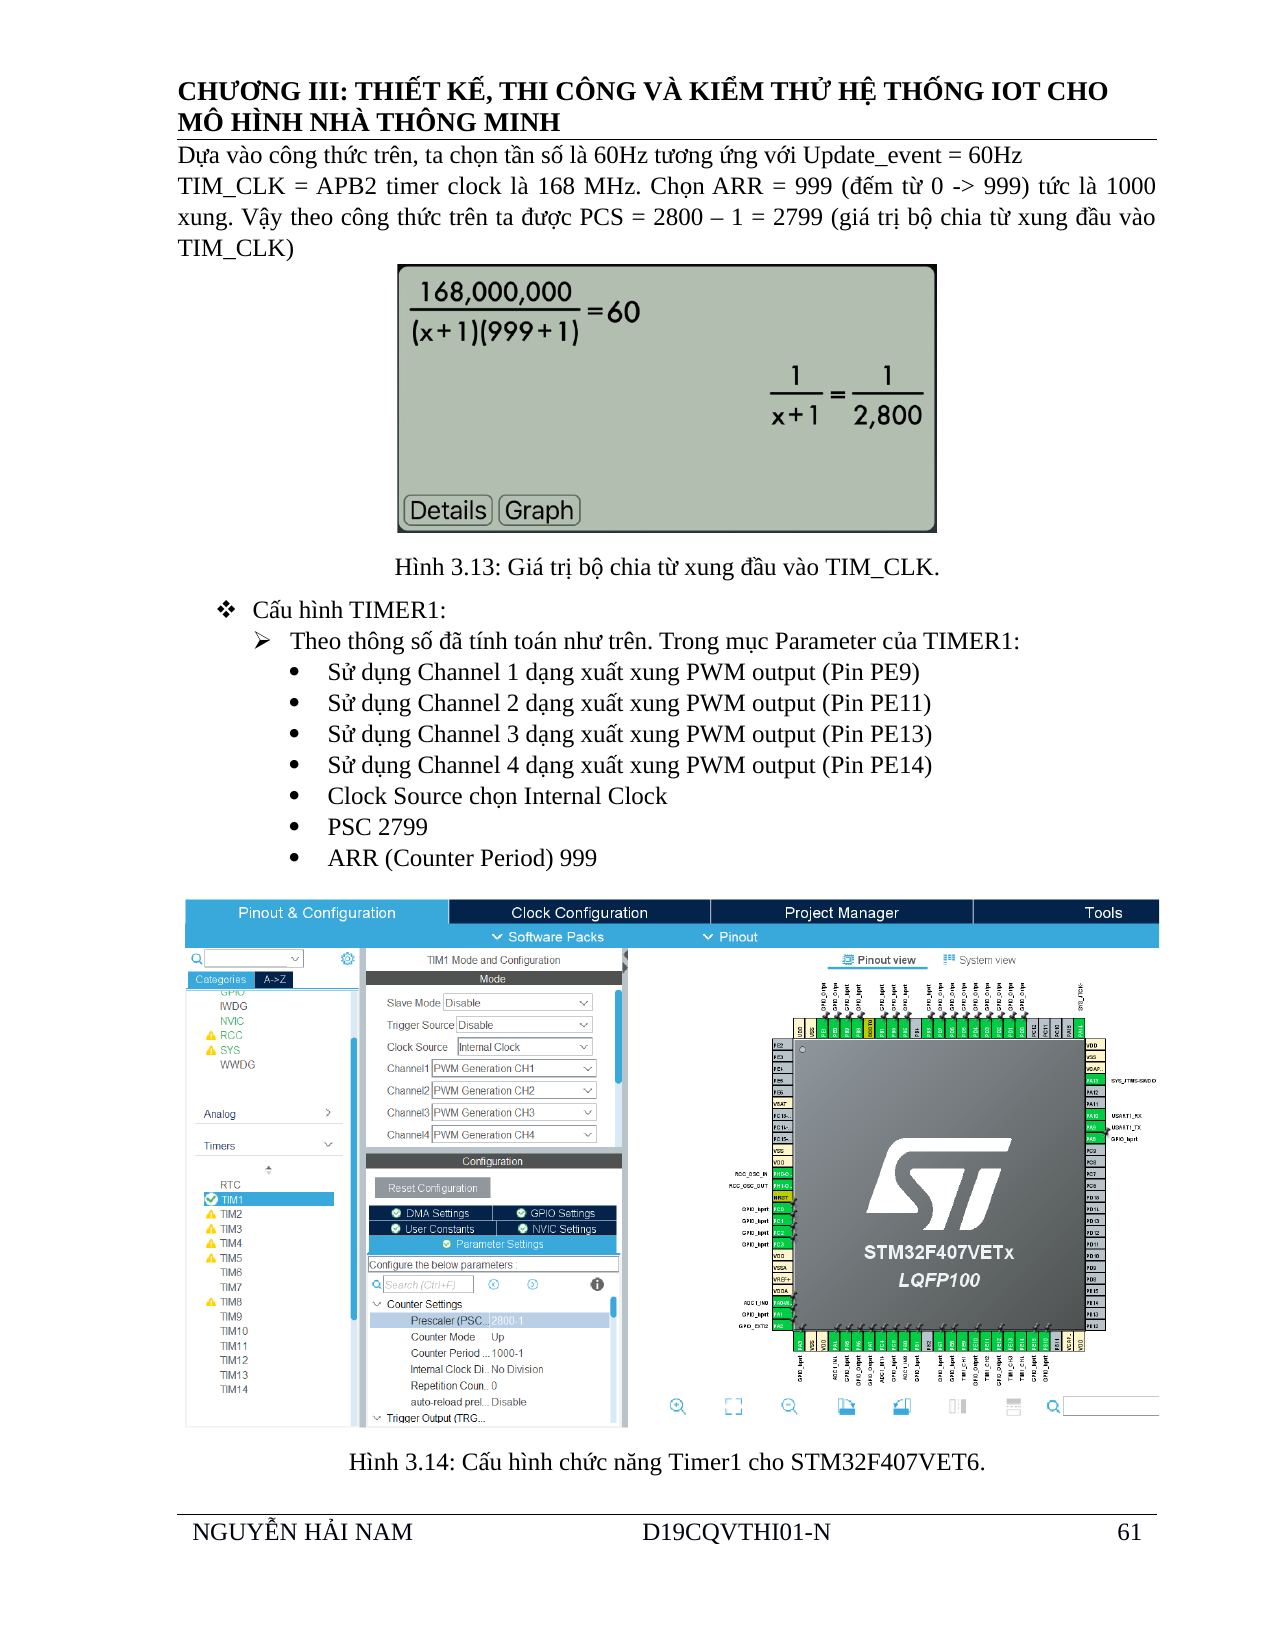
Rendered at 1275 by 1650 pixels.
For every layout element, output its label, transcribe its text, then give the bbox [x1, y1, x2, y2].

list Cấu hình TIMER1: [215, 595, 1157, 624]
list Clock Source chọn Internal Clock [290, 781, 1157, 810]
text Hình 3.14: Cấu hình chức năng Timer1 cho STM32F407VET6. [177, 1447, 1157, 1475]
text TIM_CLK = APB2 timer clock là 168 MHz. Chọn ARR = 999 (đếm từ 0 -> 999) tức là 1000 xung. Vậy theo công thức trên ta được PCS = 2800 – 1 = 2799 (giá trị bộ chia từ xung đầu vào TIM_CLK) [177, 171, 1157, 262]
list Sử dụng Channel 2 dạng xuất xung PWM output (Pin PE11) [290, 688, 1157, 717]
picture [177, 891, 1160, 1428]
text Hình 3.13: Giá trị bộ chia từ xung đầu vào TIM_CLK. [177, 552, 1157, 581]
list Sử dụng Channel 3 dạng xuất xung PWM output (Pin PE13) [290, 719, 1157, 748]
list Sử dụng Channel 1 dạng xuất xung PWM output (Pin PE9) [290, 657, 1157, 686]
list ARR (Counter Period) 999 [290, 843, 1157, 872]
picture [397, 264, 937, 533]
list PSC 2799 [290, 812, 1157, 841]
list Sử dụng Channel 4 dạng xuất xung PWM output (Pin PE14) [290, 750, 1157, 779]
text Dựa vào công thức trên, ta chọn tần số là 60Hz tương ứng với Update_event = 60Hz [177, 140, 1157, 169]
list Theo thông số đã tính toán như trên. Trong mục Parameter của TIMER1: [252, 626, 1157, 655]
